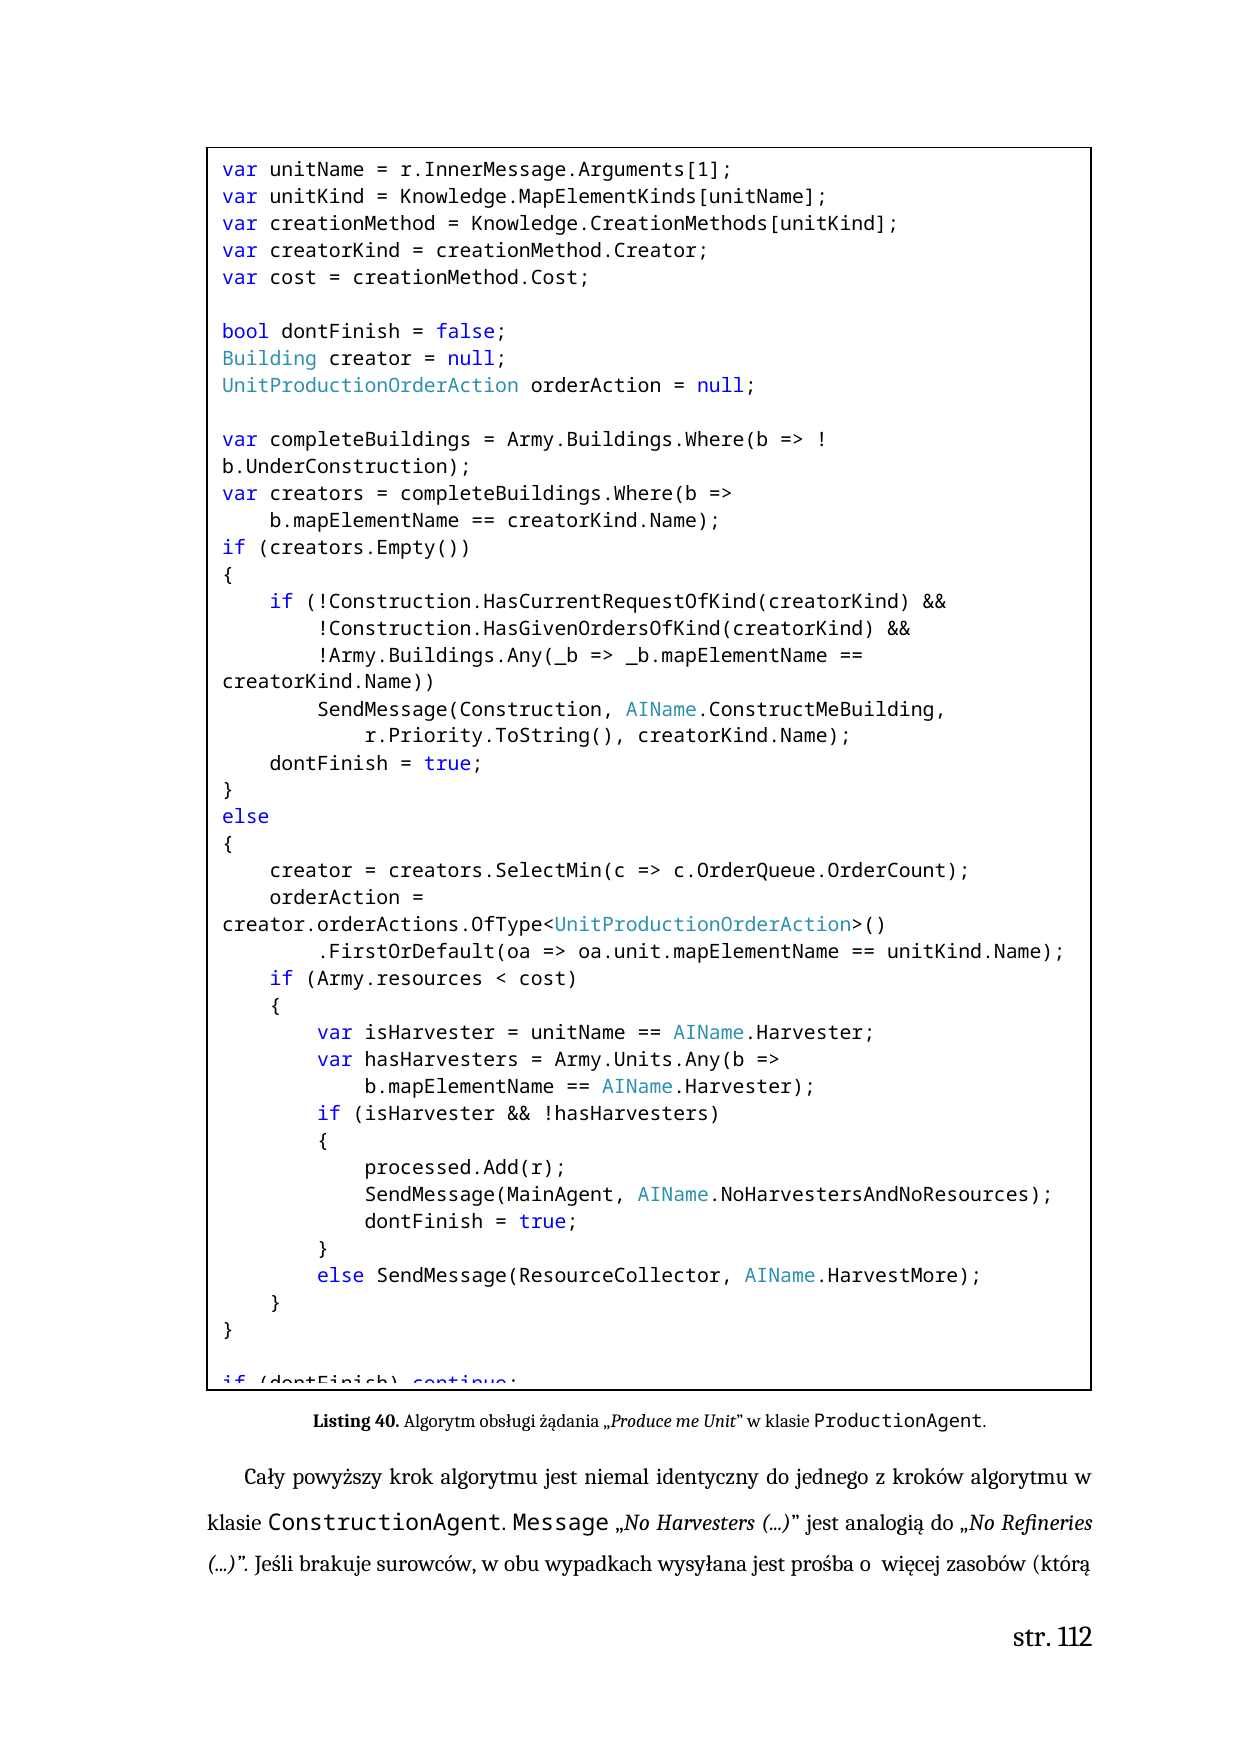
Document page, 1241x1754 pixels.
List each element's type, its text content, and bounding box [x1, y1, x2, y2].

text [207, 1464, 1092, 1577]
text Listing 40. Algorytm obsługi żądania „Produce me Unit” w klasie ProductionAgent. [207, 1407, 1092, 1433]
